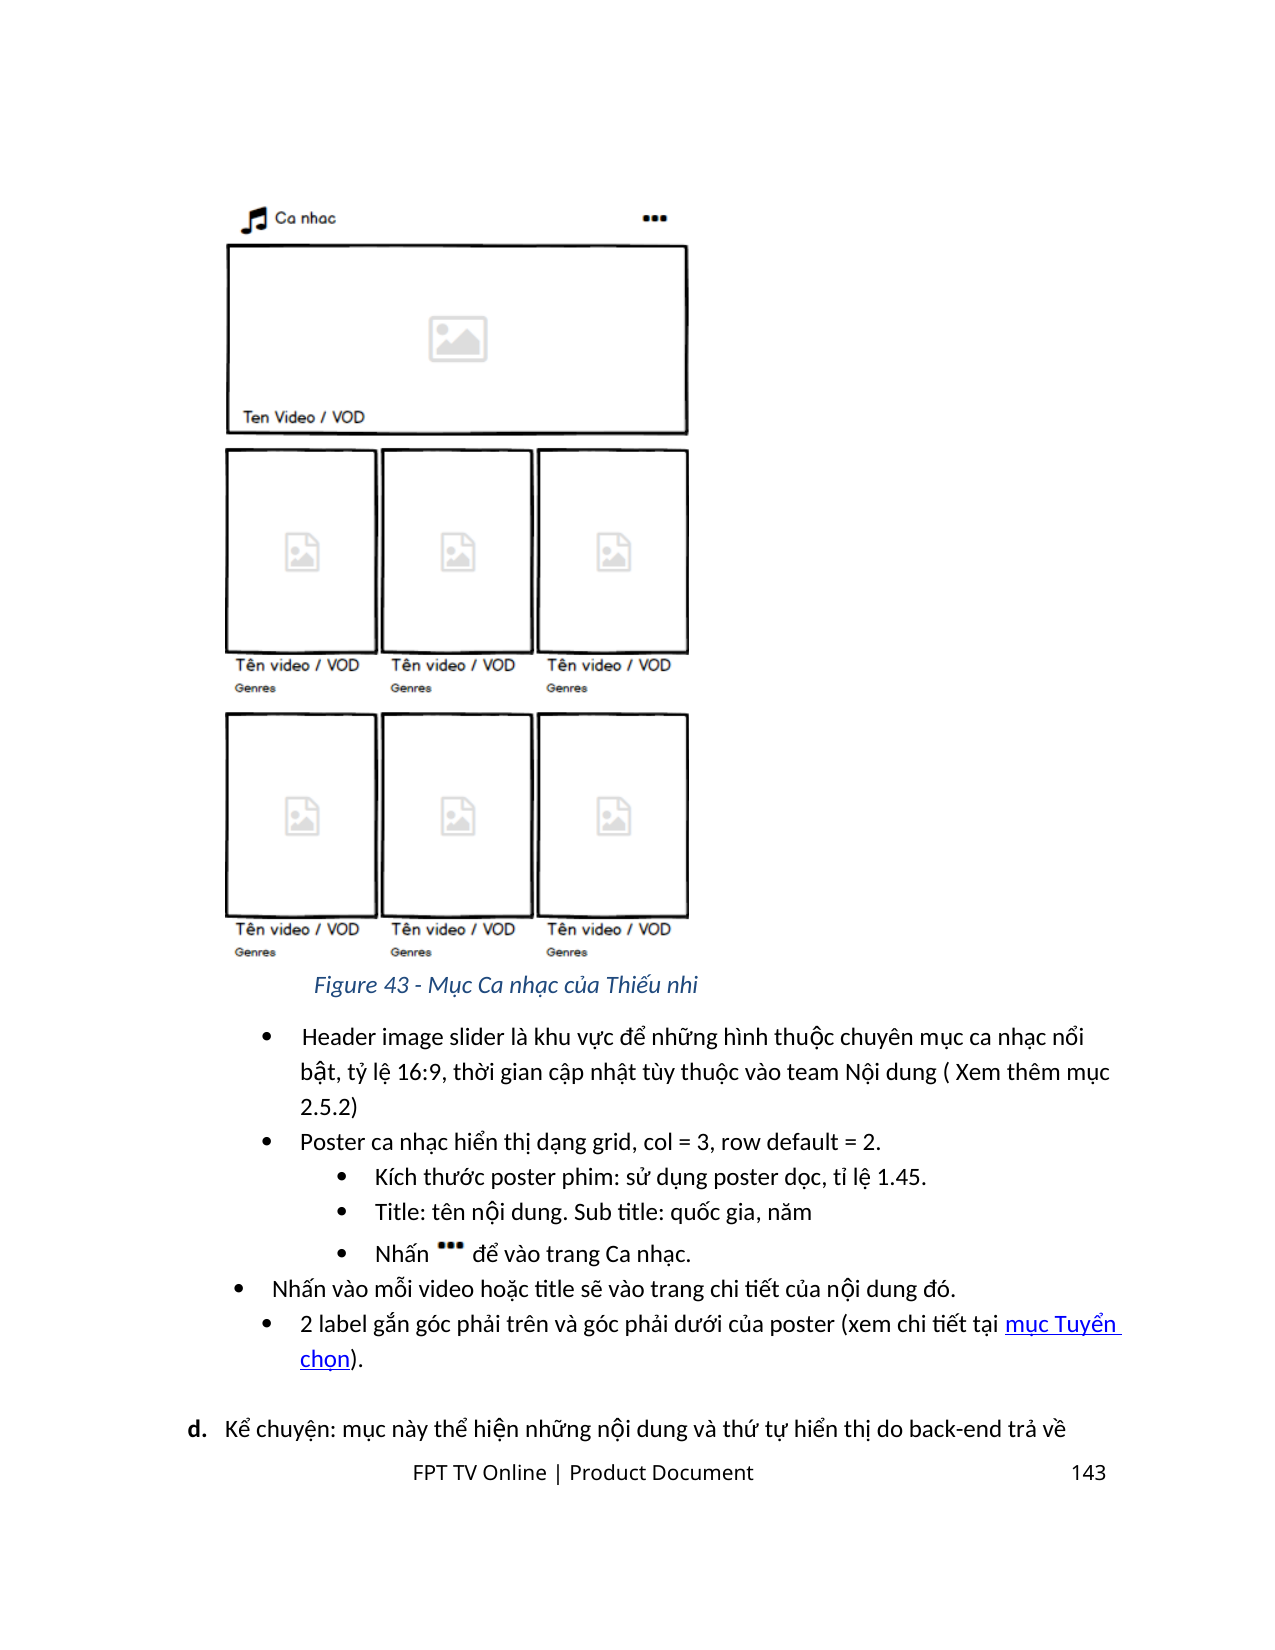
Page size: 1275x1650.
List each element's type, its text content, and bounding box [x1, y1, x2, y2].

list Title: tên nội dung. Sub title: quốc gia, năm [337, 1196, 1125, 1226]
list 2 label gắn góc phải trên và góc phải dưới của poster (xem chi tiết tại mục Tuyển chọn). [262, 1308, 1125, 1373]
list Header image slider là khu vực để những hình thuộc chuyên mục ca nhạc nổi bật, tỷ lệ 16:9, thời gian cập nhật tùy thuộc vào team Nội dung ( Xem thêm mục 2.5.2) [262, 1021, 1125, 1121]
list Kích thước poster phim: sử dụng poster dọc, tỉ lệ 1.45. [337, 1161, 1125, 1191]
list Kể chuyện: mục này thể hiện những nội dung và thứ tự hiển thị do back-end trả về [187, 1413, 1125, 1443]
picture [435, 1230, 467, 1262]
list Nhấn để vào trang Ca nhạc. [337, 1231, 1125, 1268]
picture [225, 205, 689, 964]
list Poster ca nhạc hiển thị dạng grid, col = 3, row default = 2. [262, 1126, 1125, 1156]
list Nhấn vào mỗi video hoặc title sẽ vào trang chi tiết của nội dung đó. [225, 1273, 1125, 1303]
